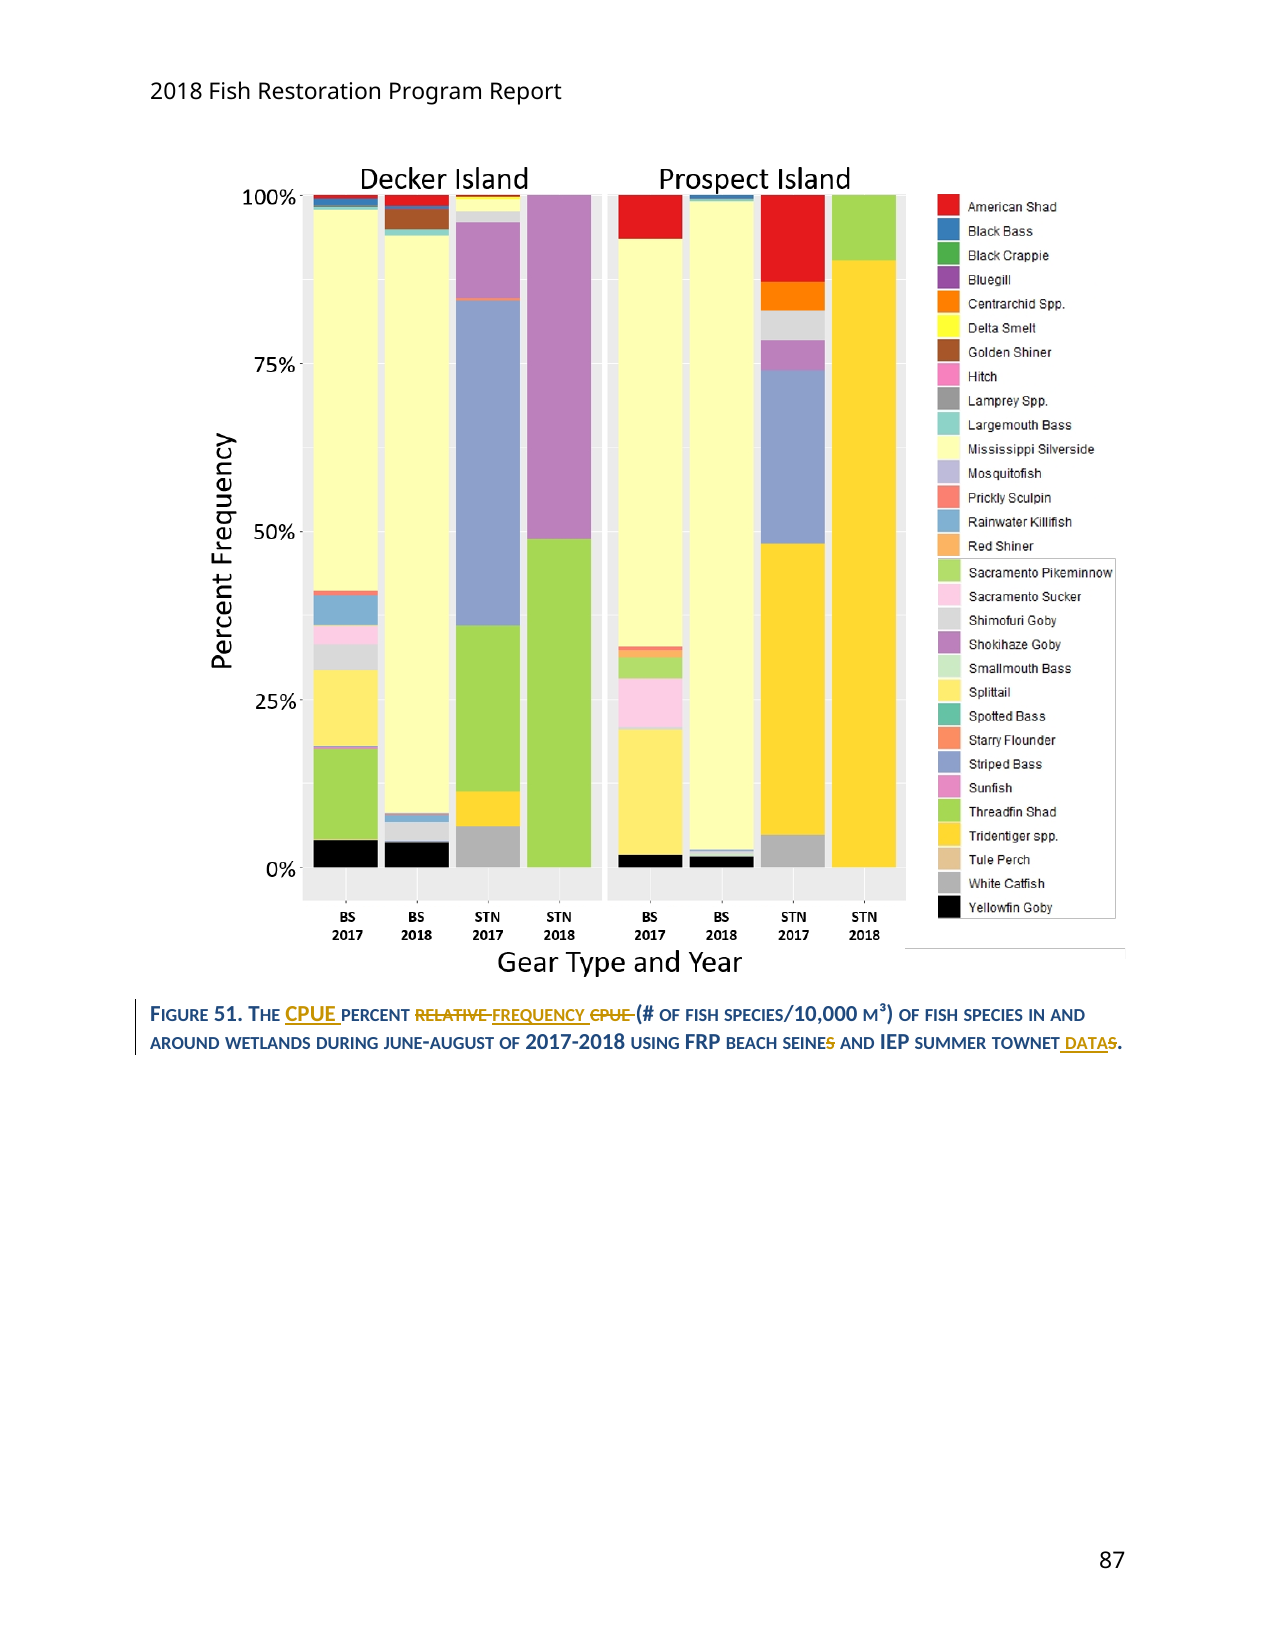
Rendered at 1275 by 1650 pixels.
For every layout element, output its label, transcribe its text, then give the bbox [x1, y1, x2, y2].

picture [150, 150, 1125, 999]
text Figure . The percent (# of fish species/10,000 m³) of fish species in and around wetlands during june-august of 2017-2018 using FRP beach seine and IEP summer townet. [150, 999, 1125, 1055]
